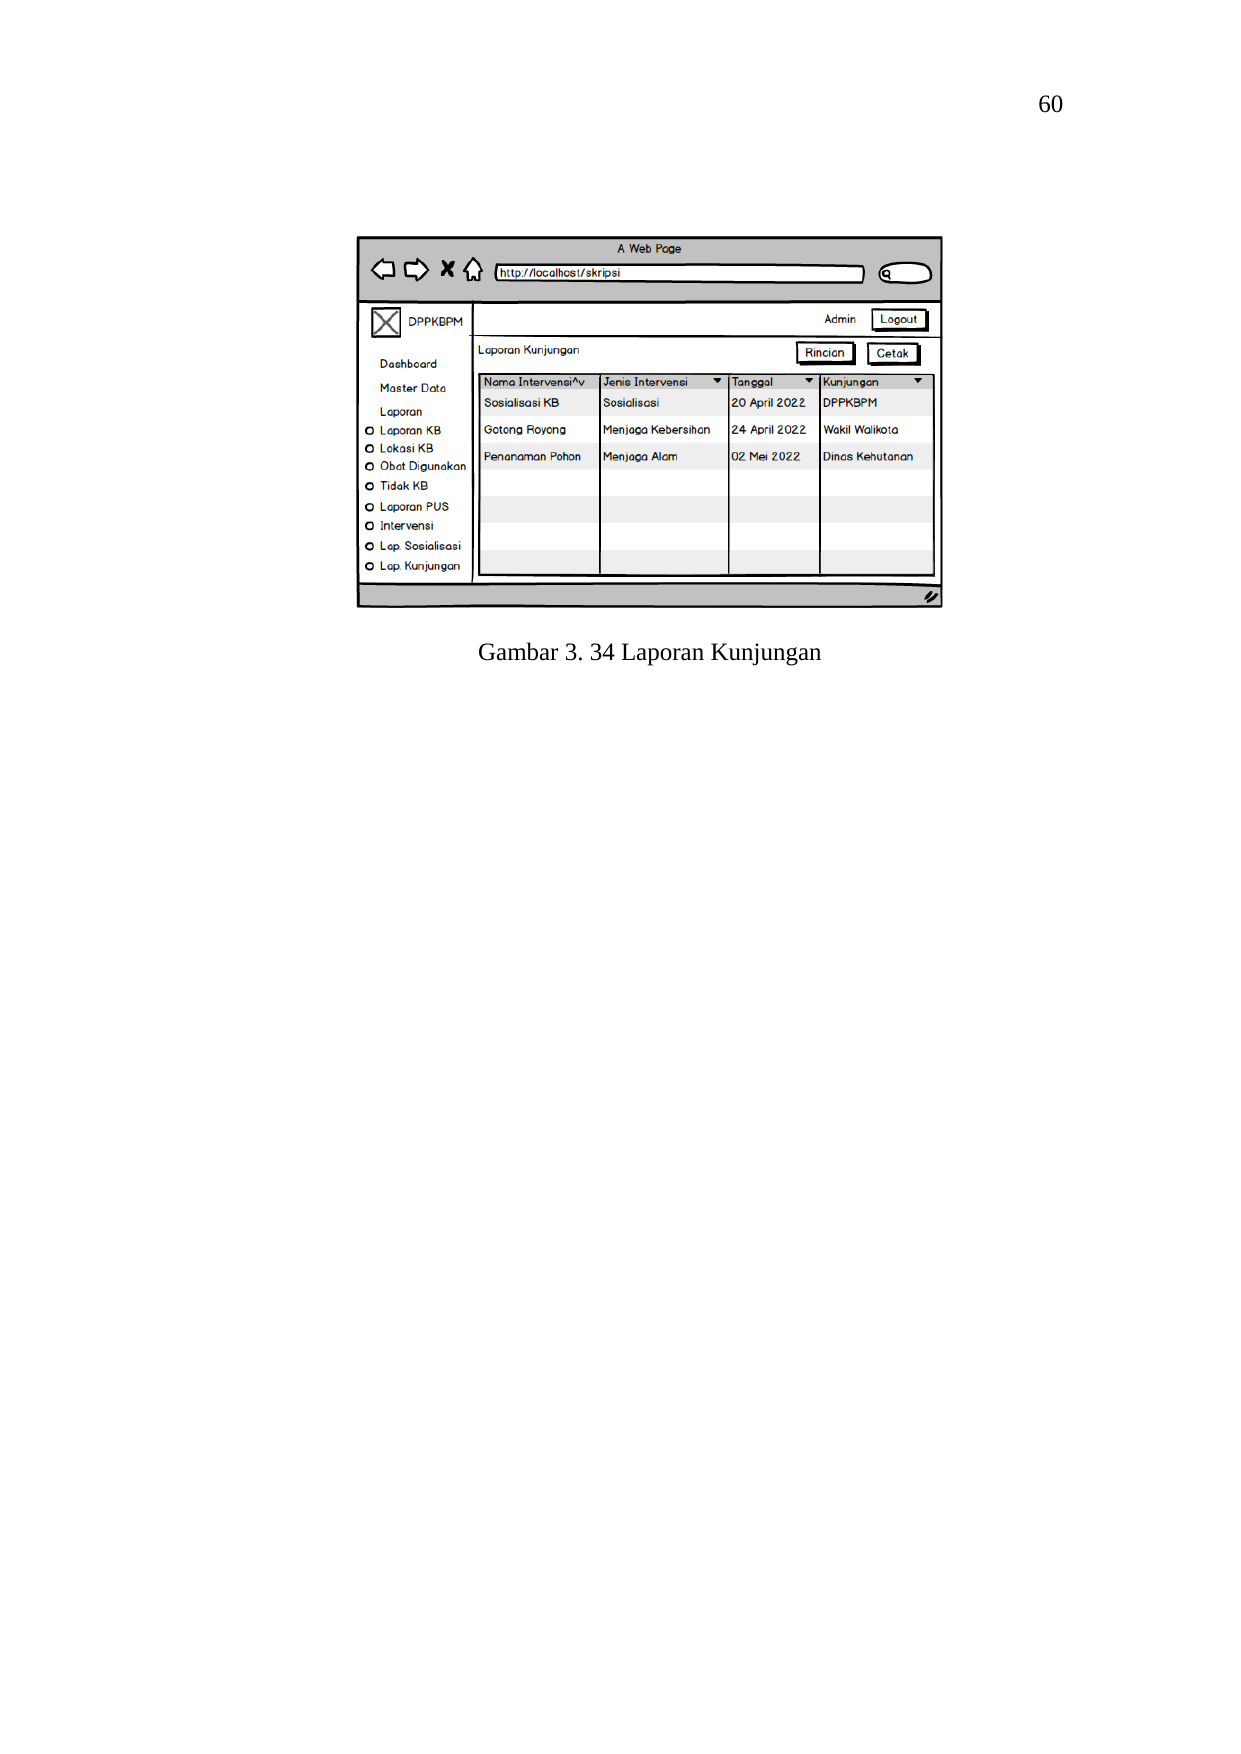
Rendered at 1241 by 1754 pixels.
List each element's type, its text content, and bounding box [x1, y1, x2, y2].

picture [356, 236, 943, 608]
